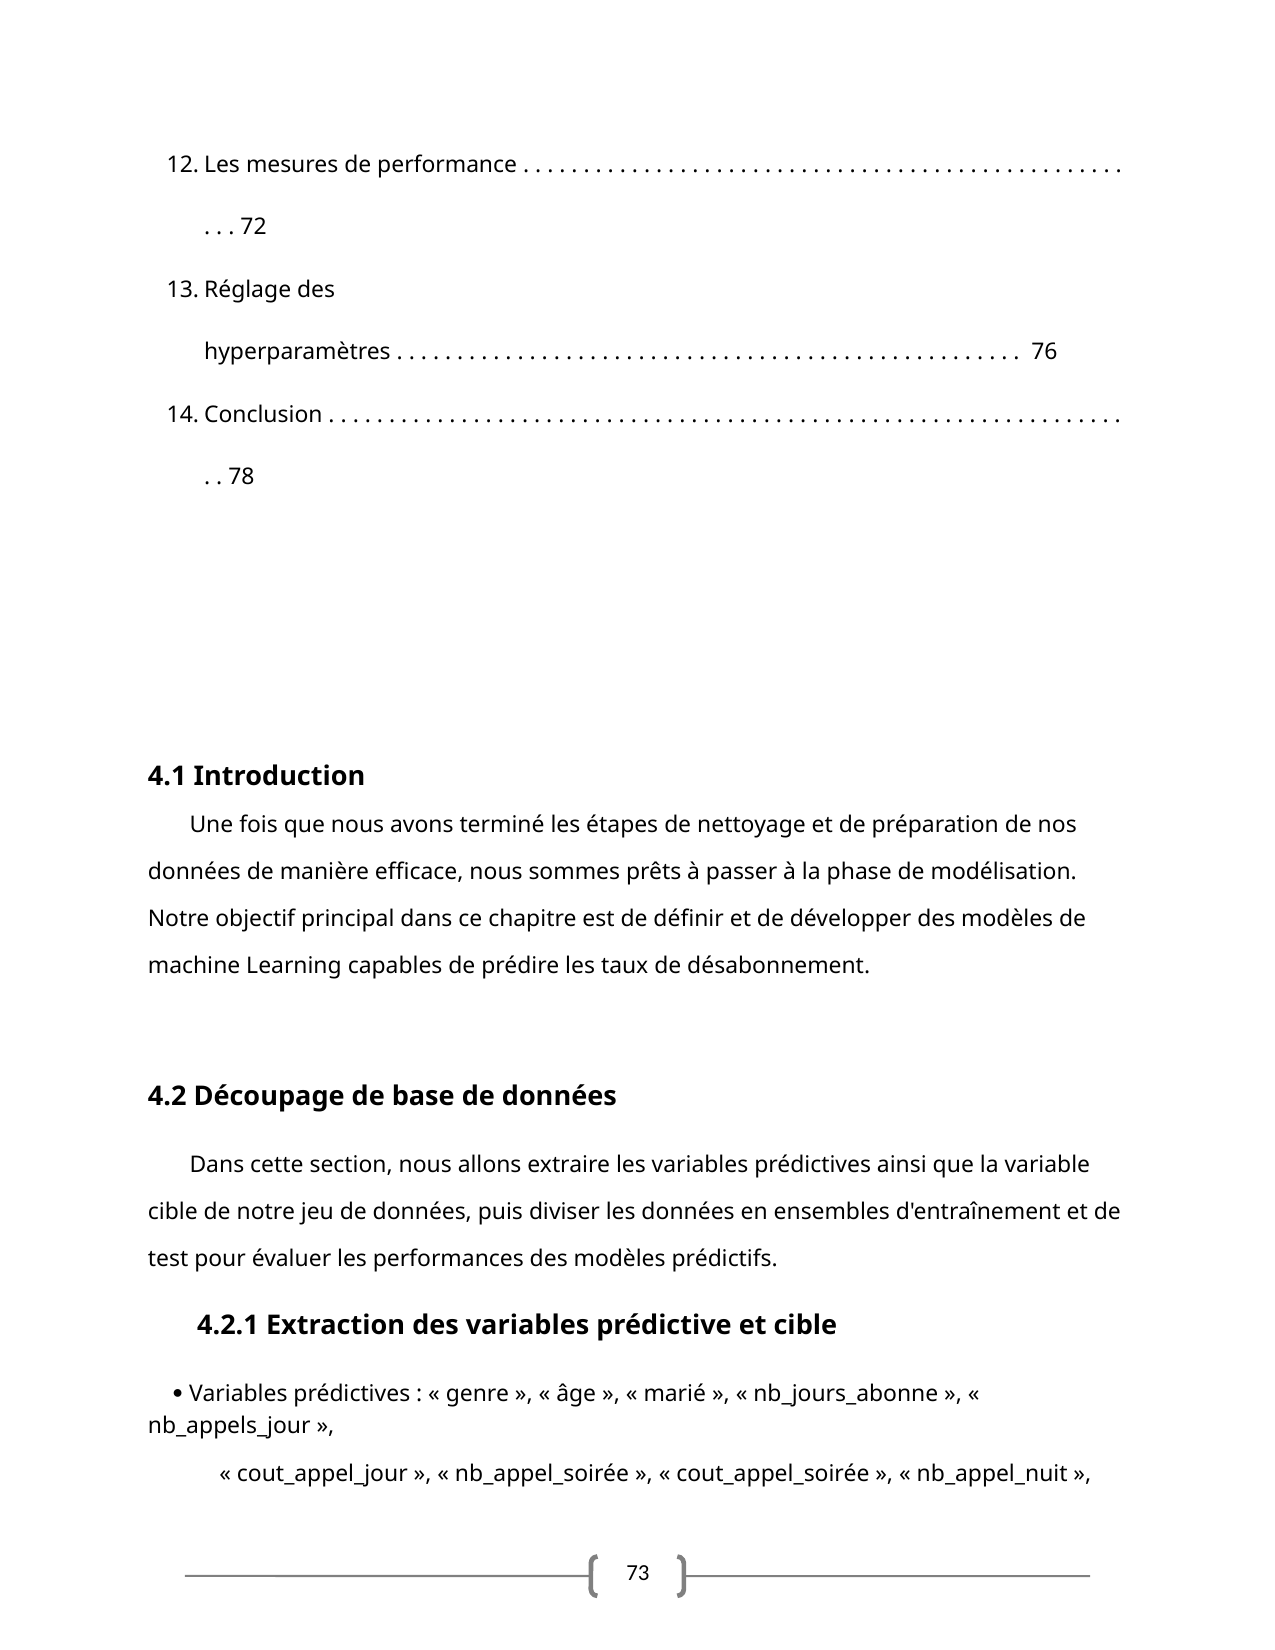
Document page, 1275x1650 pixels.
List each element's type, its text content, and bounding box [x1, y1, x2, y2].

text 4.2.1 Extraction des variables prédictive et cible [148, 1305, 1127, 1342]
list Les mesures de performance . . . . . . . . . . . . . . . . . . . . . . . . . . . . . . . . . . . . . . . . . . . . . . . . . . . . . 72 [166, 148, 1127, 241]
text 4.1 Introduction Une fois que nous avons terminé les étapes de nettoyage et de préparation de nos données de manière efficace, nous sommes prêts à passer à la phase de modélisation. Notre objectif principal dans ce chapitre est de définir et de développer des modèles de machine Learning capables de prédire les taux de désabonnement. [148, 756, 1127, 980]
list Conclusion . . . . . . . . . . . . . . . . . . . . . . . . . . . . . . . . . . . . . . . . . . . . . . . . . . . . . . . . . . . . . . . . . . . . 78 [166, 398, 1127, 491]
text 4.2 Découpage de base de données [148, 1076, 1127, 1113]
list Réglage des hyperparamètres . . . . . . . . . . . . . . . . . . . . . . . . . . . . . . . . . . . . . . . . . . . . . . . . . . . . 76 [166, 273, 1127, 366]
text Variables prédictives : « genre », « âge », « marié », « nb_jours_abonne », « nb_appels_jour », [148, 1377, 1127, 1440]
text « cout_appel_jour », « nb_appel_soirée », « cout_appel_soirée », « nb_appel_nuit », [148, 1457, 1127, 1488]
text Dans cette section, nous allons extraire les variables prédictives ainsi que la variable cible de notre jeu de données, puis diviser les données en ensembles d'entraînement et de test pour évaluer les performances des modèles prédictifs. [148, 1148, 1127, 1273]
